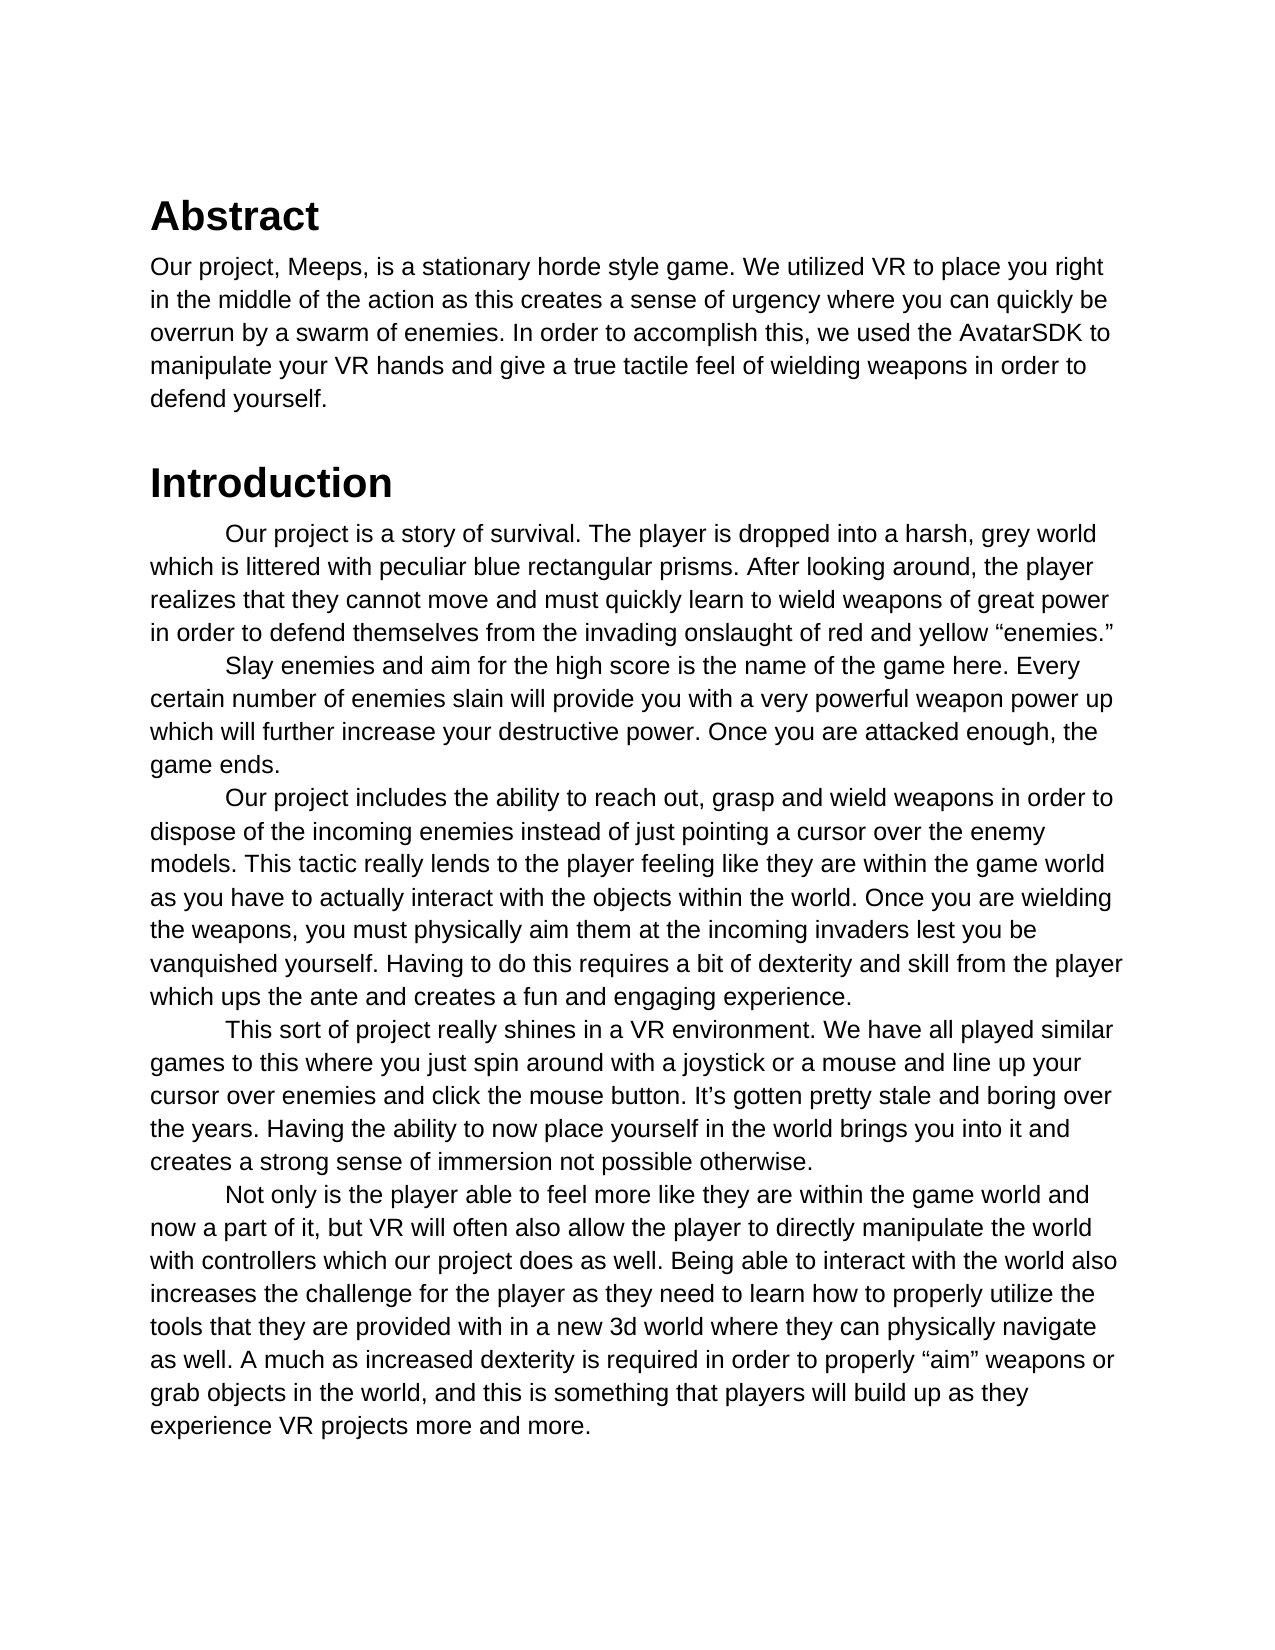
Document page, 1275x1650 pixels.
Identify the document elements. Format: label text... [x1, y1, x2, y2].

text Slay enemies and aim for the high score is the name of the game here. Every certain number of enemies slain will provide you with a very powerful weapon power up which will further increase your destructive power. Once you are attacked enough, the game ends. [150, 651, 1125, 779]
subtitle Abstract [150, 192, 1125, 239]
subtitle Introduction [150, 459, 1125, 507]
text Not only is the player able to feel more like they are within the game world and now a part of it, but VR will often also allow the player to directly manipulate the world with controllers which our project does as well. Being able to interact with the world also increases the challenge for the player as they need to learn how to properly utilize the tools that they are provided with in a new 3d world where they can physically navigate as well. A much as increased dexterity is required in order to properly “aim” weapons or grab objects in the world, and this is something that players will build up as they experience VR projects more and more. [150, 1180, 1125, 1439]
text Our project includes the ability to reach out, grasp and wield weapons in order to dispose of the incoming enemies instead of just pointing a cursor over the enemy models. This tactic really lends to the player feeling like they are within the game world as you have to actually interact with the objects within the world. Once you are wielding the weapons, you must physically aim them at the incoming invaders lest you be vanquished yourself. Having to do this requires a bit of dexterity and skill from the player which ups the ante and creates a fun and engaging experience. [150, 783, 1125, 1010]
text Our project is a story of survival. The player is dropped into a harsh, grey world which is littered with peculiar blue rectangular prisms. After looking around, the player realizes that they cannot move and must quickly learn to wield weapons of great power in order to defend themselves from the invading onslaught of red and yellow “enemies.” [150, 519, 1125, 647]
text This sort of project really shines in a VR environment. We have all played similar games to this where you just spin around with a joystick or a mouse and line up your cursor over enemies and click the mouse button. It’s gotten pretty stale and boring over the years. Having the ability to now place yourself in the world brings you into it and creates a strong sense of immersion not possible otherwise. [150, 1014, 1125, 1175]
text Our project, Meeps, is a stationary horde style game. We utilized VR to place you right in the middle of the action as this creates a sense of urgency where you can quickly be overrun by a swarm of enemies. In order to accomplish this, we used the AvatarSDK to manipulate your VR hands and give a true tactile feel of wielding weapons in order to defend yourself. [150, 252, 1125, 413]
